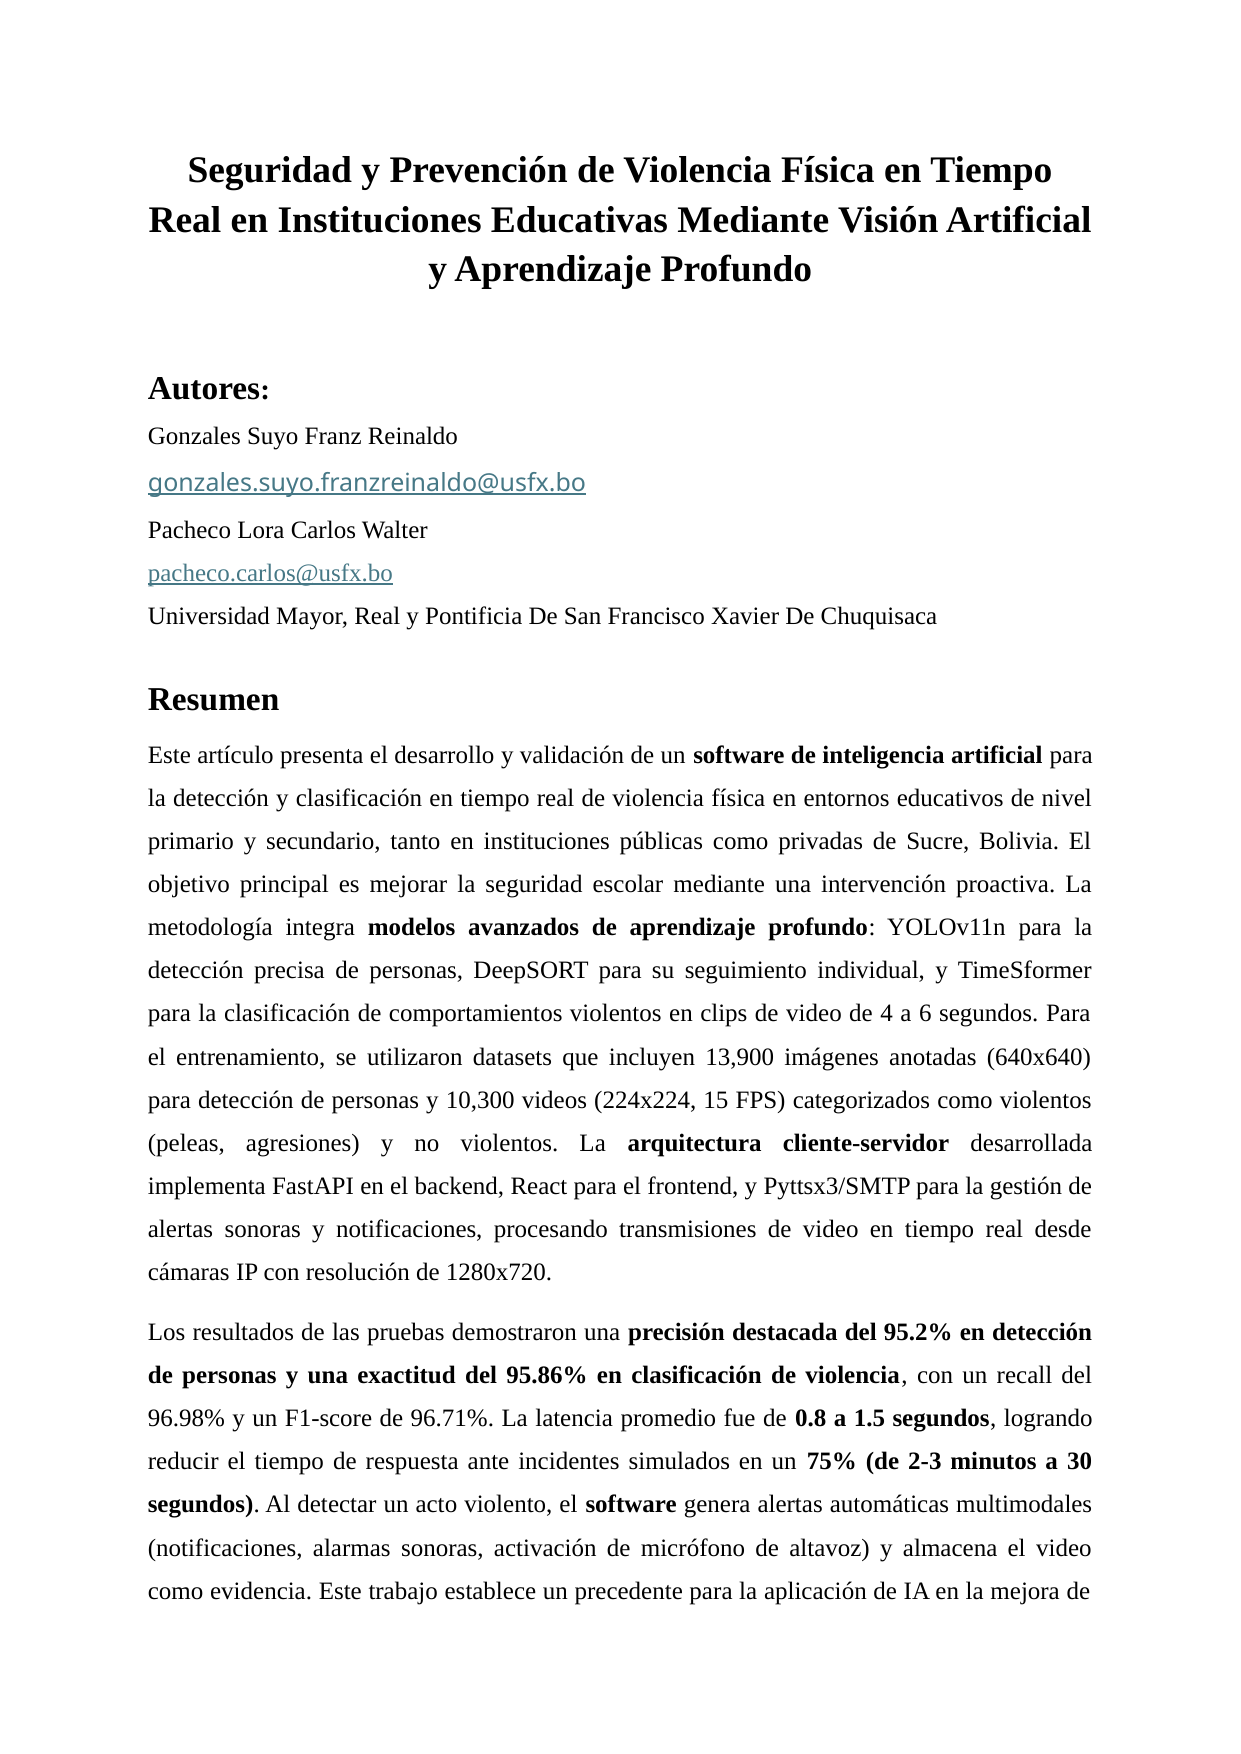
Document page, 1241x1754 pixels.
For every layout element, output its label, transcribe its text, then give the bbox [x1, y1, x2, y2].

text Universidad Mayor, Real y Pontificia De San Francisco Xavier De Chuquisaca [148, 601, 1092, 630]
text Seguridad y Prevención de Violencia Física en Tiempo Real en Instituciones Educativas Mediante Visión Artificial y Aprendizaje Profundo [148, 148, 1092, 290]
text Pacheco Lora Carlos Walter [148, 515, 1092, 544]
text Autores: Gonzales Suyo Franz Reinaldo [148, 368, 1092, 450]
text gonzales.suyo.franzreinaldo@usfx.bo [148, 464, 1092, 498]
text pacheco.carlos@usfx.bo [148, 558, 1092, 587]
text Este artículo presenta el desarrollo y validación de un software de inteligencia artificial para la detección y clasificación en tiempo real de violencia física en entornos educativos de nivel primario y secundario, tanto en instituciones públicas como privadas de Sucre, Bolivia. El objetivo principal es mejorar la seguridad escolar mediante una intervención proactiva. La metodología integra modelos avanzados de aprendizaje profundo: YOLOv11n para la detección precisa de personas, DeepSORT para su seguimiento individual, y TimeSformer para la clasificación de comportamientos violentos en clips de video de 4 a 6 segundos. Para el entrenamiento, se utilizaron datasets que incluyen 13,900 imágenes anotadas (640x640) para detección de personas y 10,300 videos (224x224, 15 FPS) categorizados como violentos (peleas, agresiones) y no violentos. La arquitectura cliente-servidor desarrollada implementa FastAPI en el backend, React para el frontend, y Pyttsx3/SMTP para la gestión de alertas sonoras y notificaciones, procesando transmisiones de video en tiempo real desde cámaras IP con resolución de 1280x720. [148, 740, 1092, 1286]
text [148, 1317, 1092, 1604]
text Resumen [148, 644, 1092, 717]
